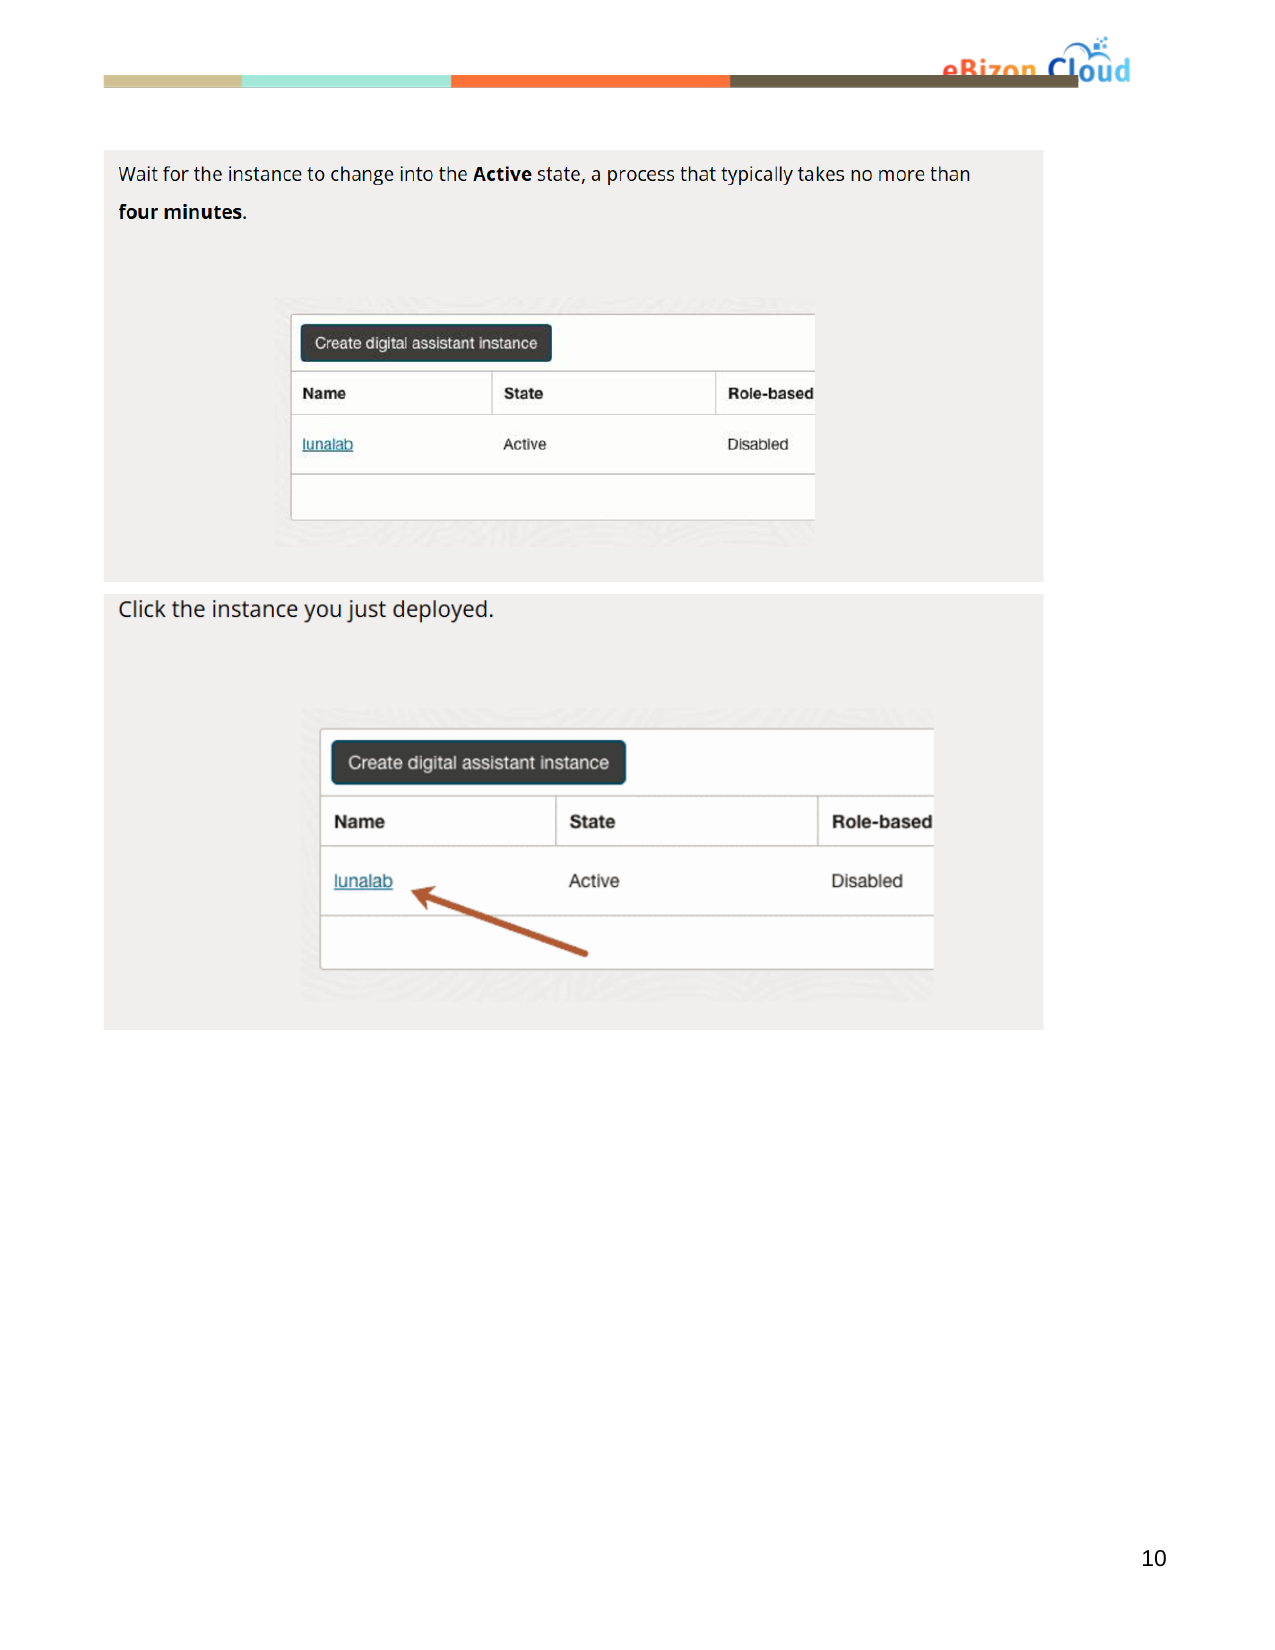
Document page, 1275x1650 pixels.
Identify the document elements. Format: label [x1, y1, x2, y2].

picture [103, 30, 1141, 94]
picture [103, 594, 1044, 1030]
picture [103, 150, 1044, 582]
